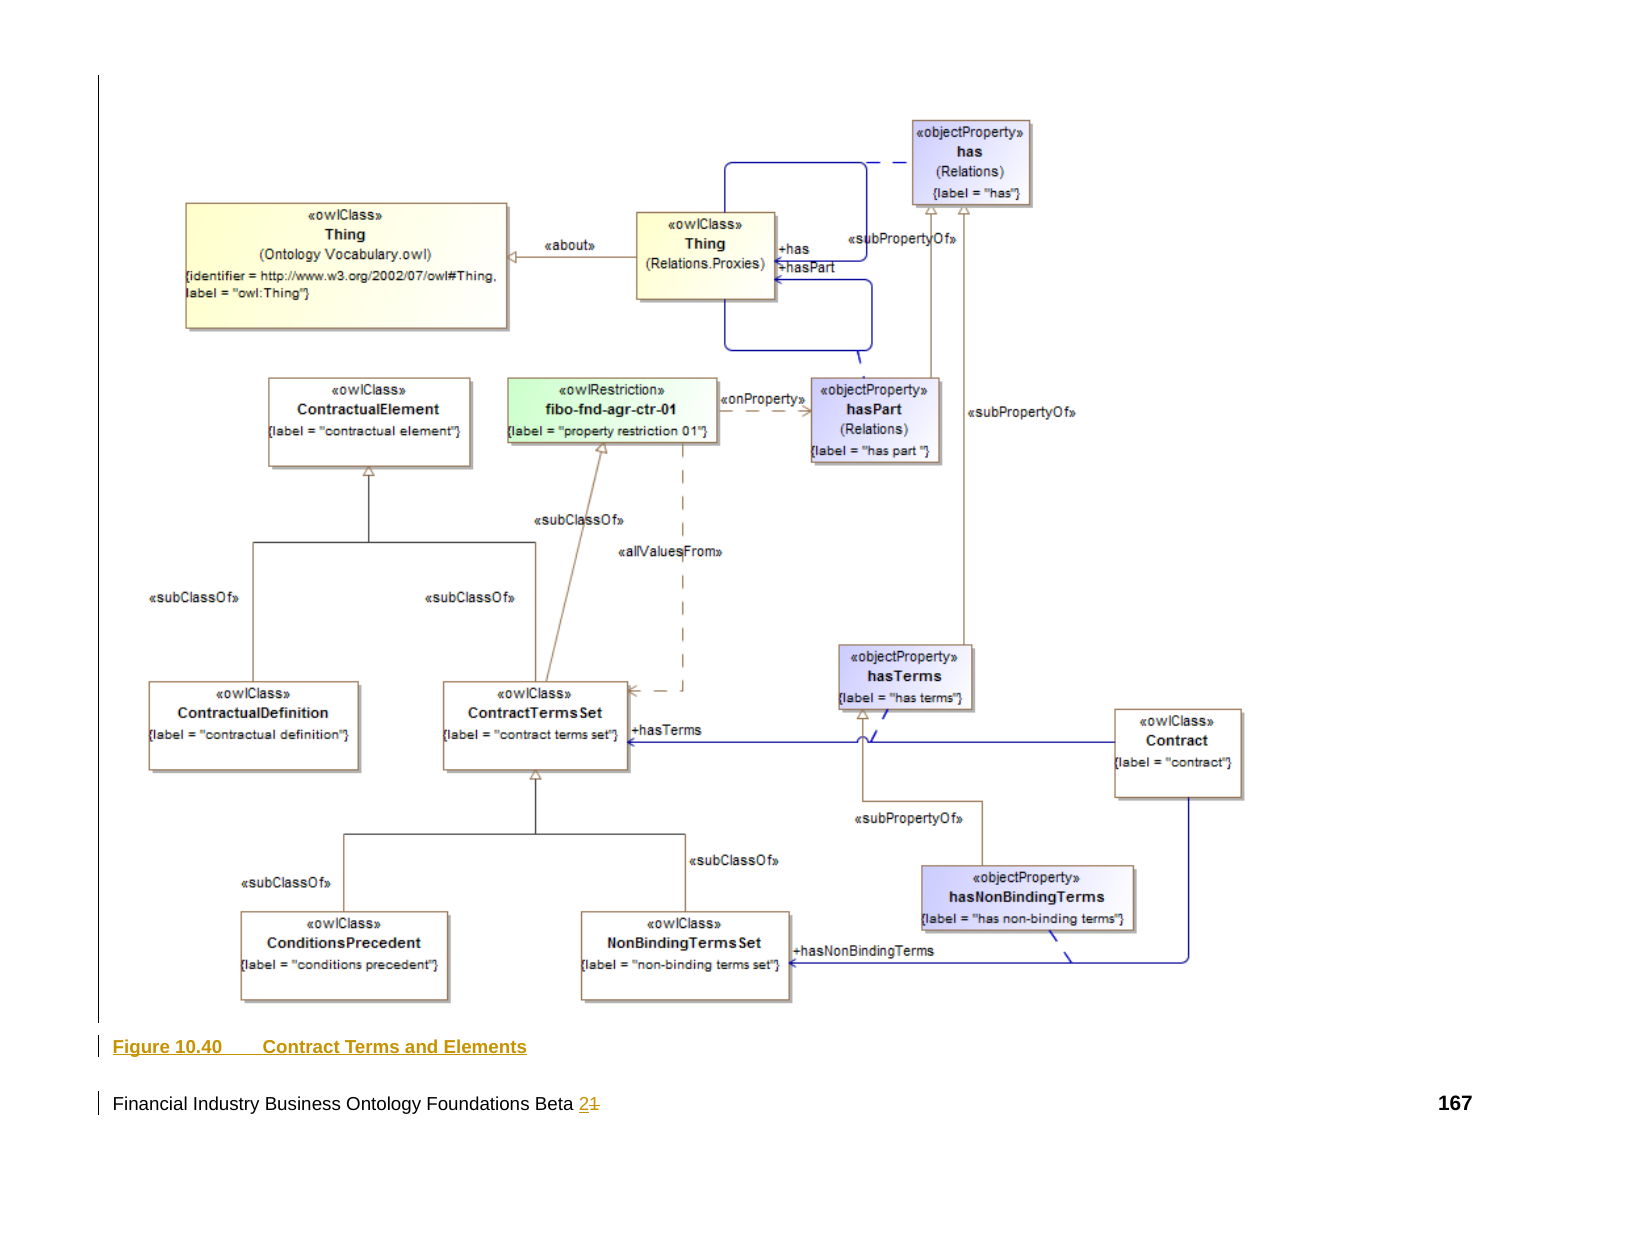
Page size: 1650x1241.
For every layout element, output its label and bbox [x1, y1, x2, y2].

picture [112, 75, 1263, 1023]
